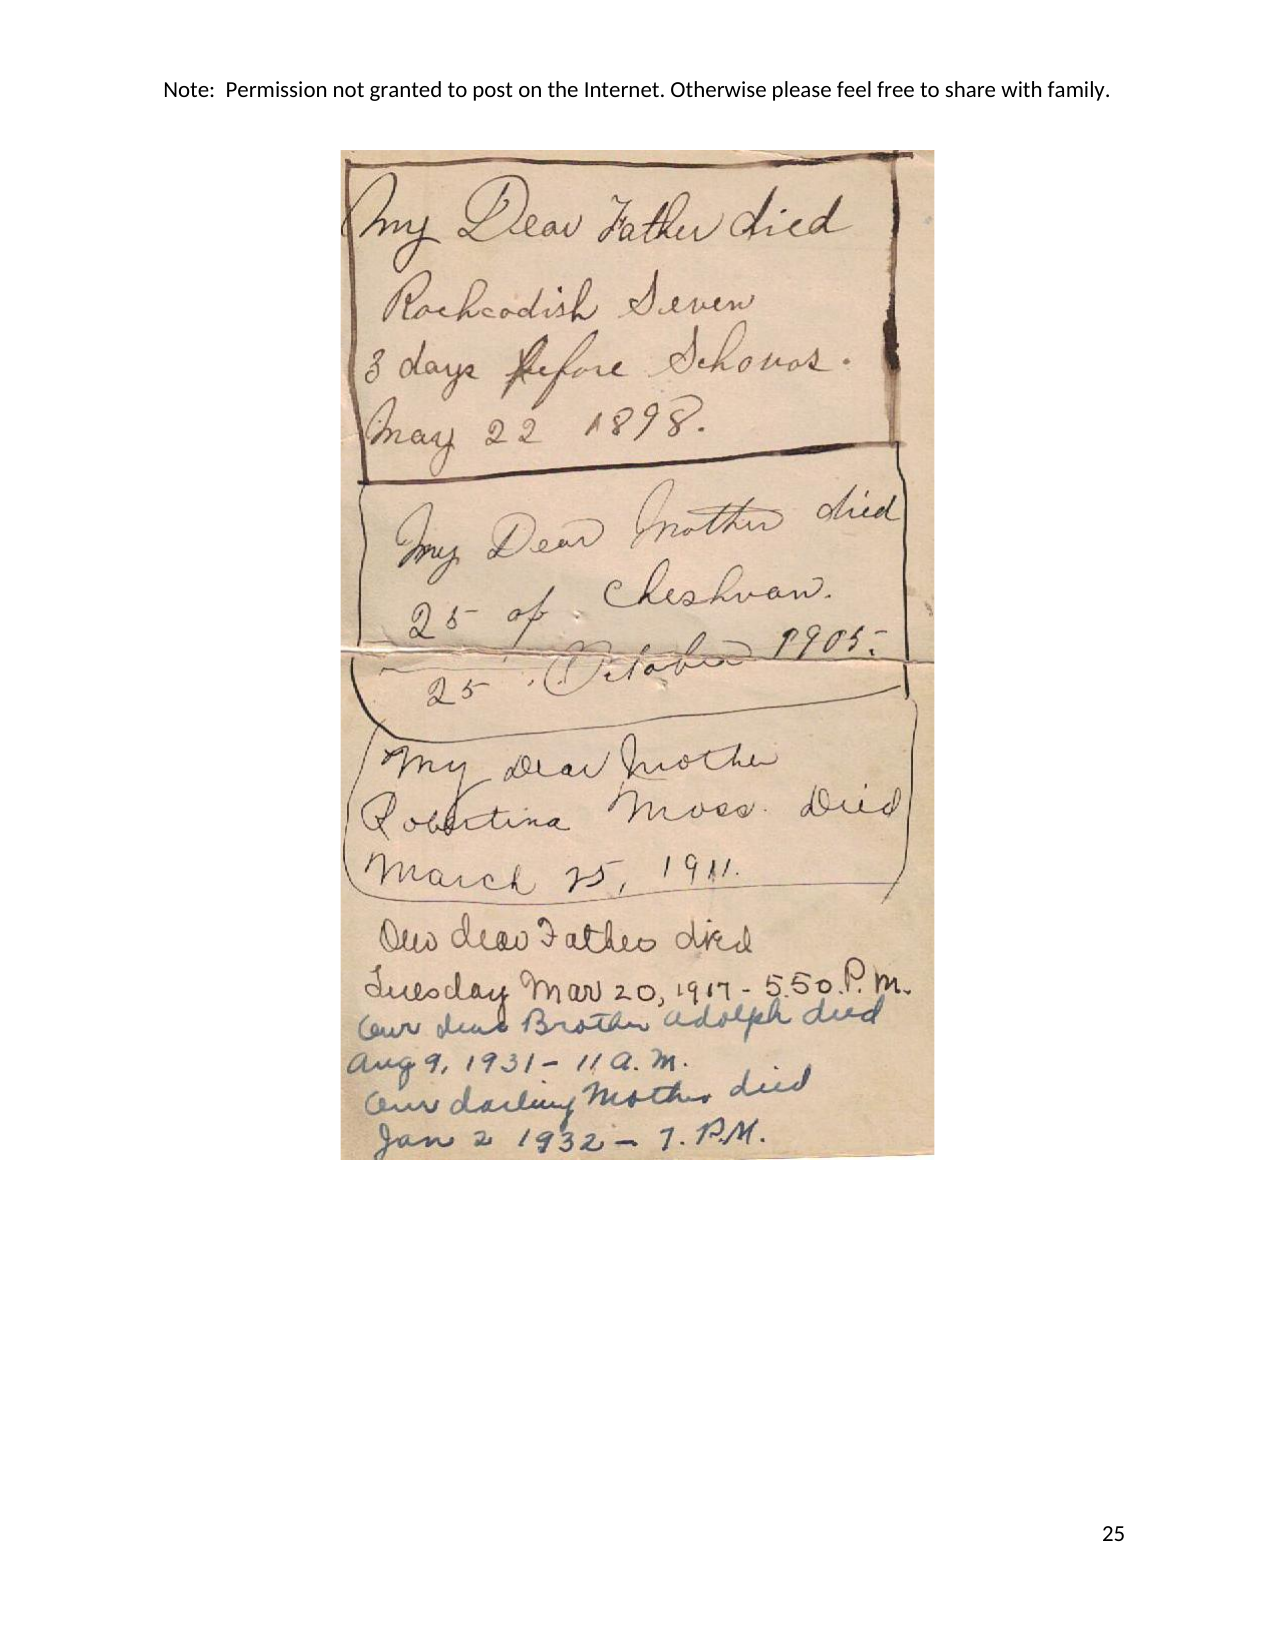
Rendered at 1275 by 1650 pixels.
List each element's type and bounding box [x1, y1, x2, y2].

picture [340, 150, 935, 1160]
